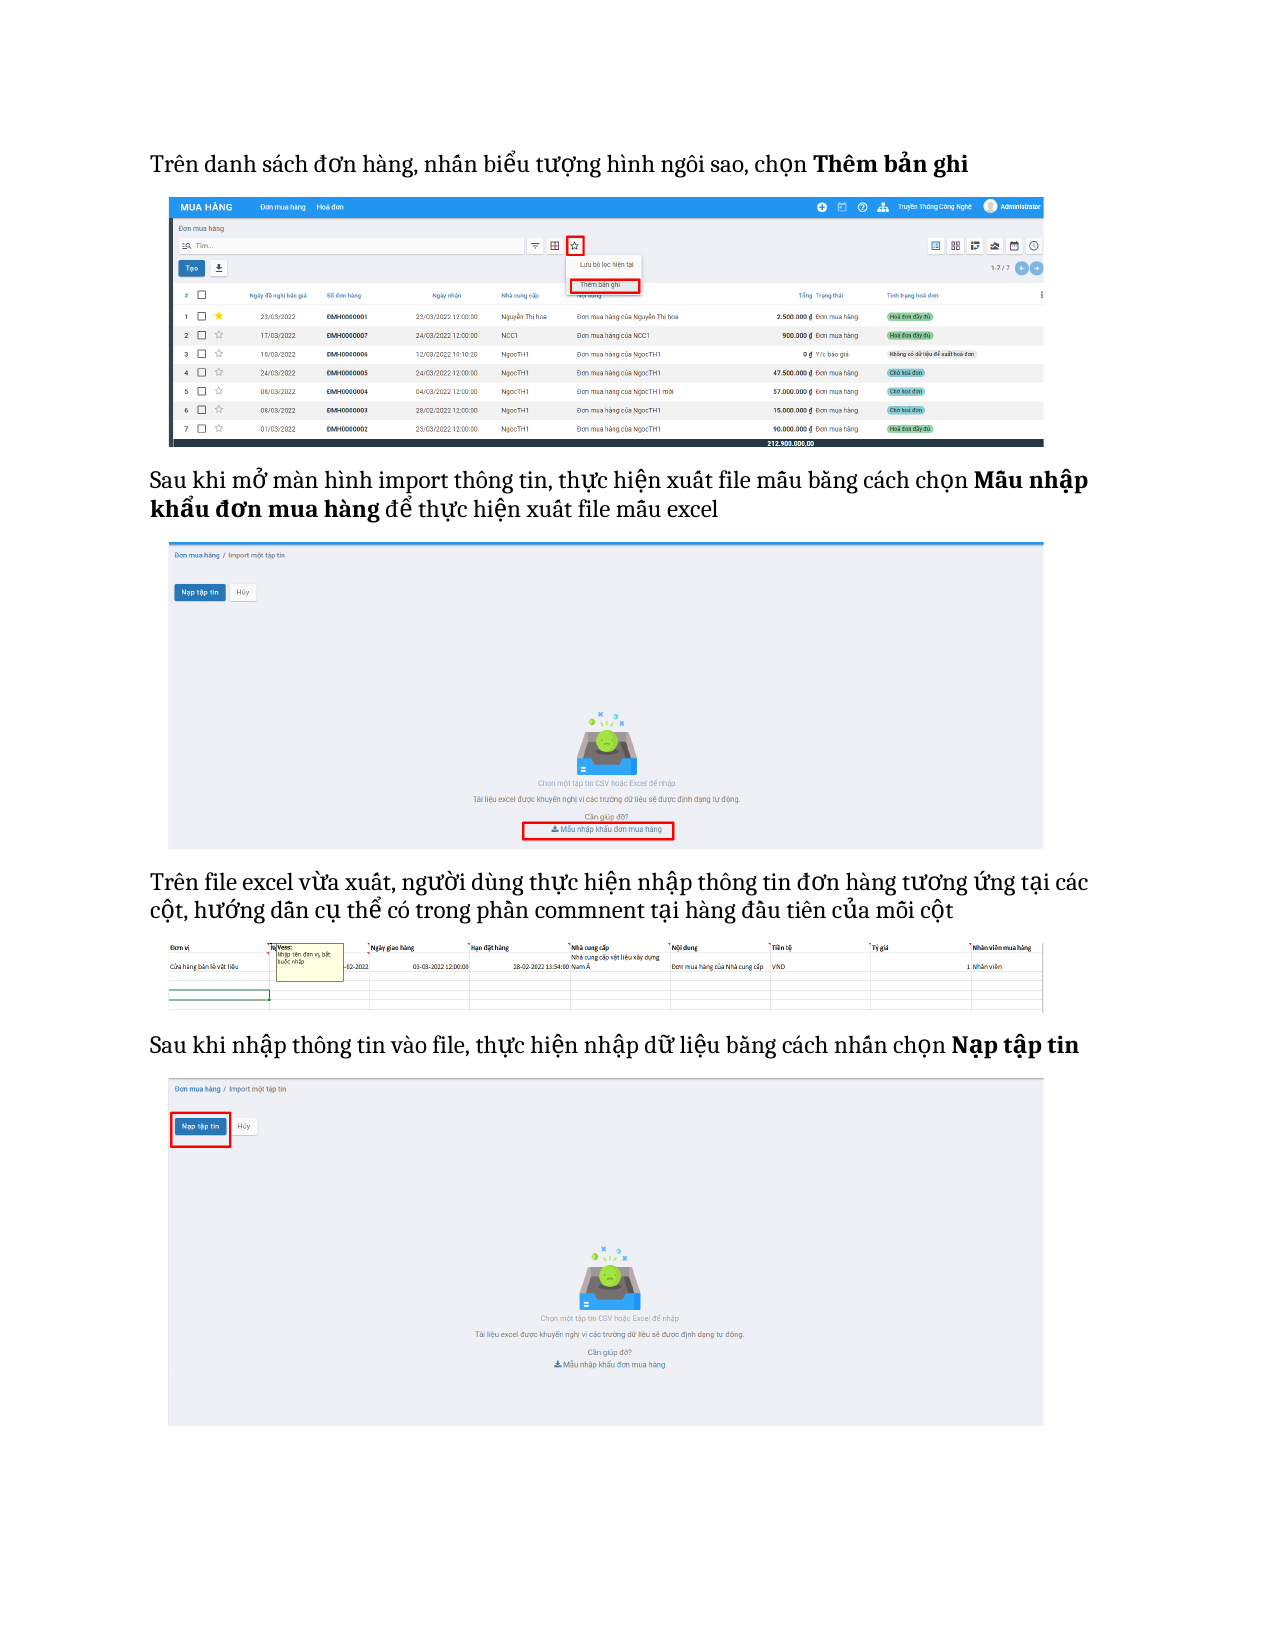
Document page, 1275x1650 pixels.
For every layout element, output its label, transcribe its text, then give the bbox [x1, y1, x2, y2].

text Trên file excel vừa xuất, người dùng thực hiện nhập thông tin đơn hàng tương ứng tại các cột, hướng dẫn cụ thể có trong phần commnent tại hàng đầu tiên của mỗi cột [150, 867, 1125, 925]
text Sau khi nhập thông tin vào file, thực hiện nhập dữ liệu bằng cách nhấn chọn Nạp tập tin [150, 1031, 1125, 1060]
picture [168, 1078, 1044, 1426]
text Sau khi mở màn hình import thông tin, thực hiện xuất file mẫu bằng cách chọn Mẫu nhập khẩu đơn mua hàng để thực hiện xuất file mẫu excel [150, 466, 1125, 523]
text Trên danh sách đơn hàng, nhấn biểu tượng hình ngôi sao, chọn Thêm bản ghi [150, 150, 1125, 179]
picture [168, 943, 1044, 1013]
picture [168, 197, 1044, 447]
picture [168, 542, 1044, 849]
